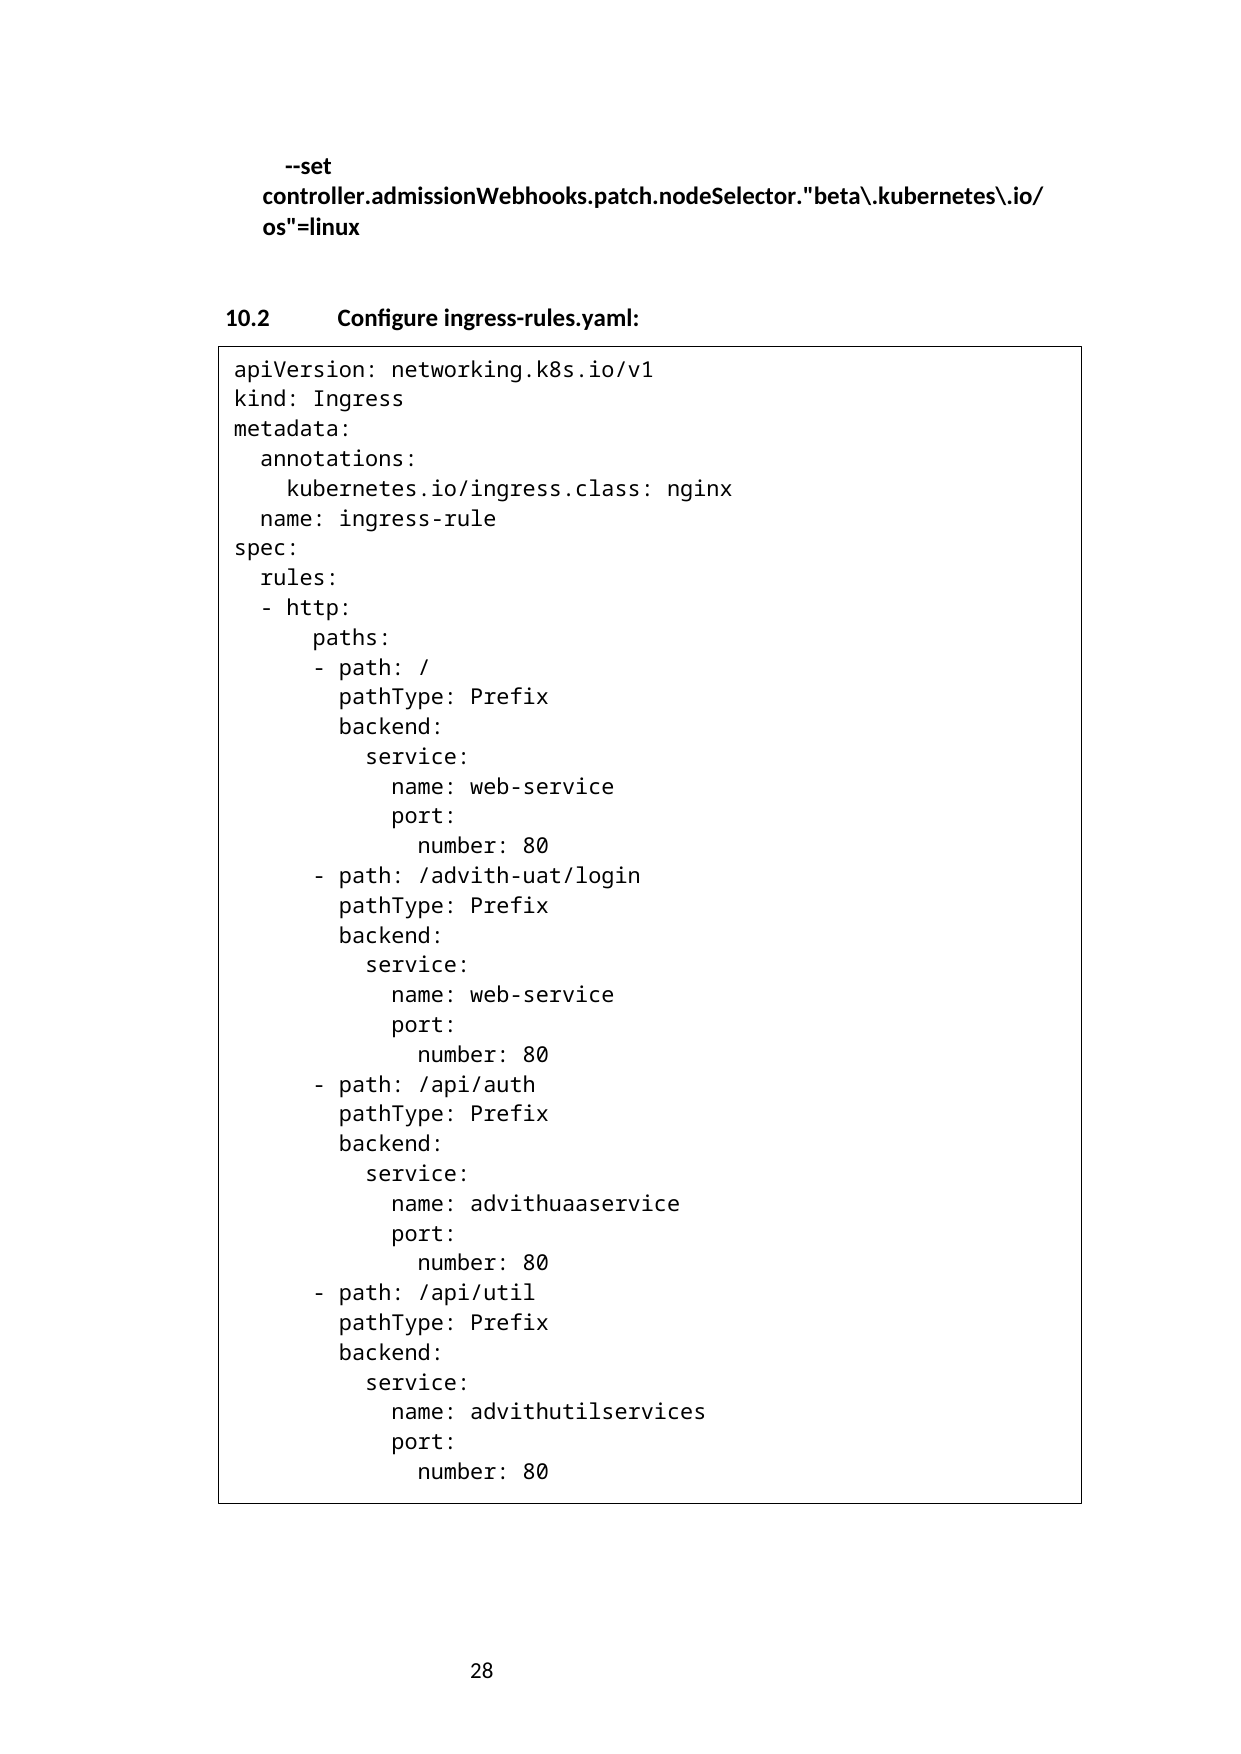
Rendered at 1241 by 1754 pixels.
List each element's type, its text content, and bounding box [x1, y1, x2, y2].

text --set controller.admissionWebhooks.patch.nodeSelector."beta\.kubernetes\.io/os"=linux [262, 150, 1053, 242]
list Configure ingress-rules.yaml: [225, 303, 1053, 333]
